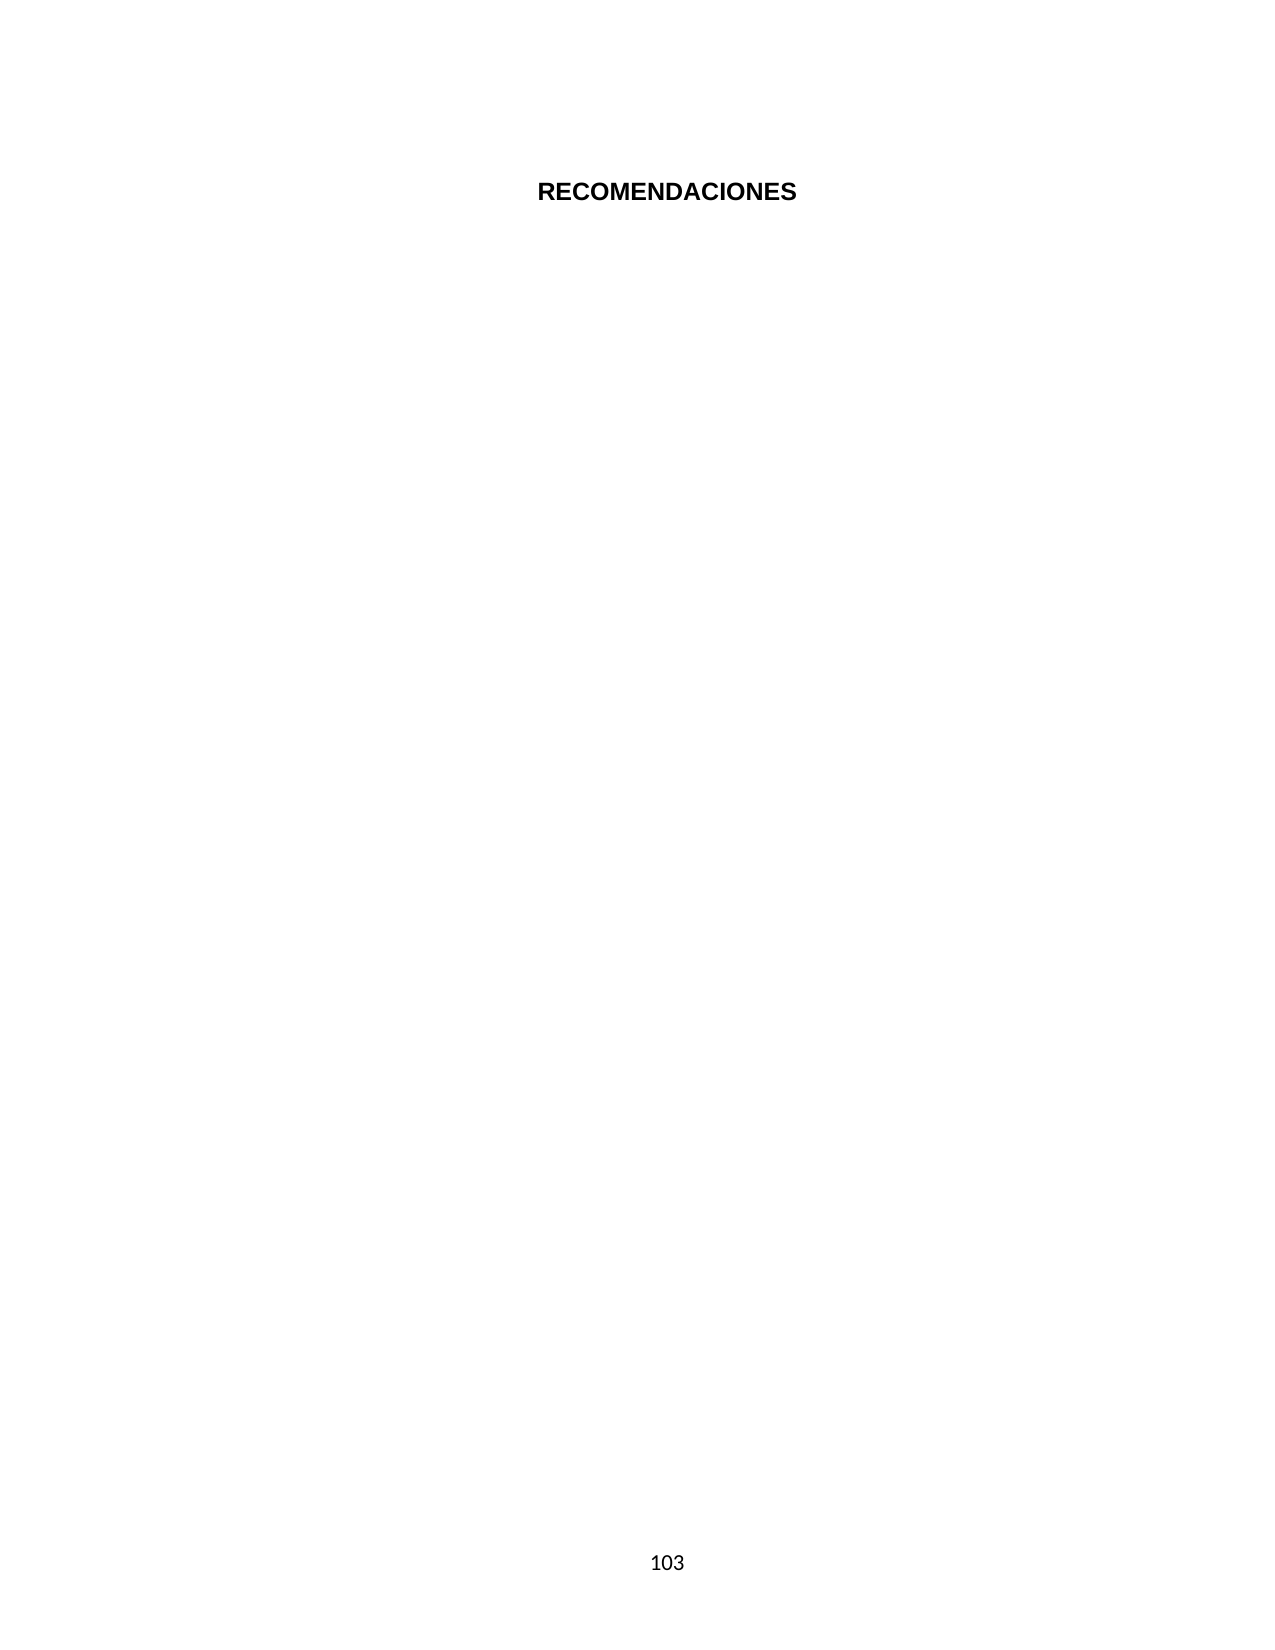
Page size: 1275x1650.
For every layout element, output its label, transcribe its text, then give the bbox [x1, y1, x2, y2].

text RECOMENDACIONES [236, 177, 1098, 206]
